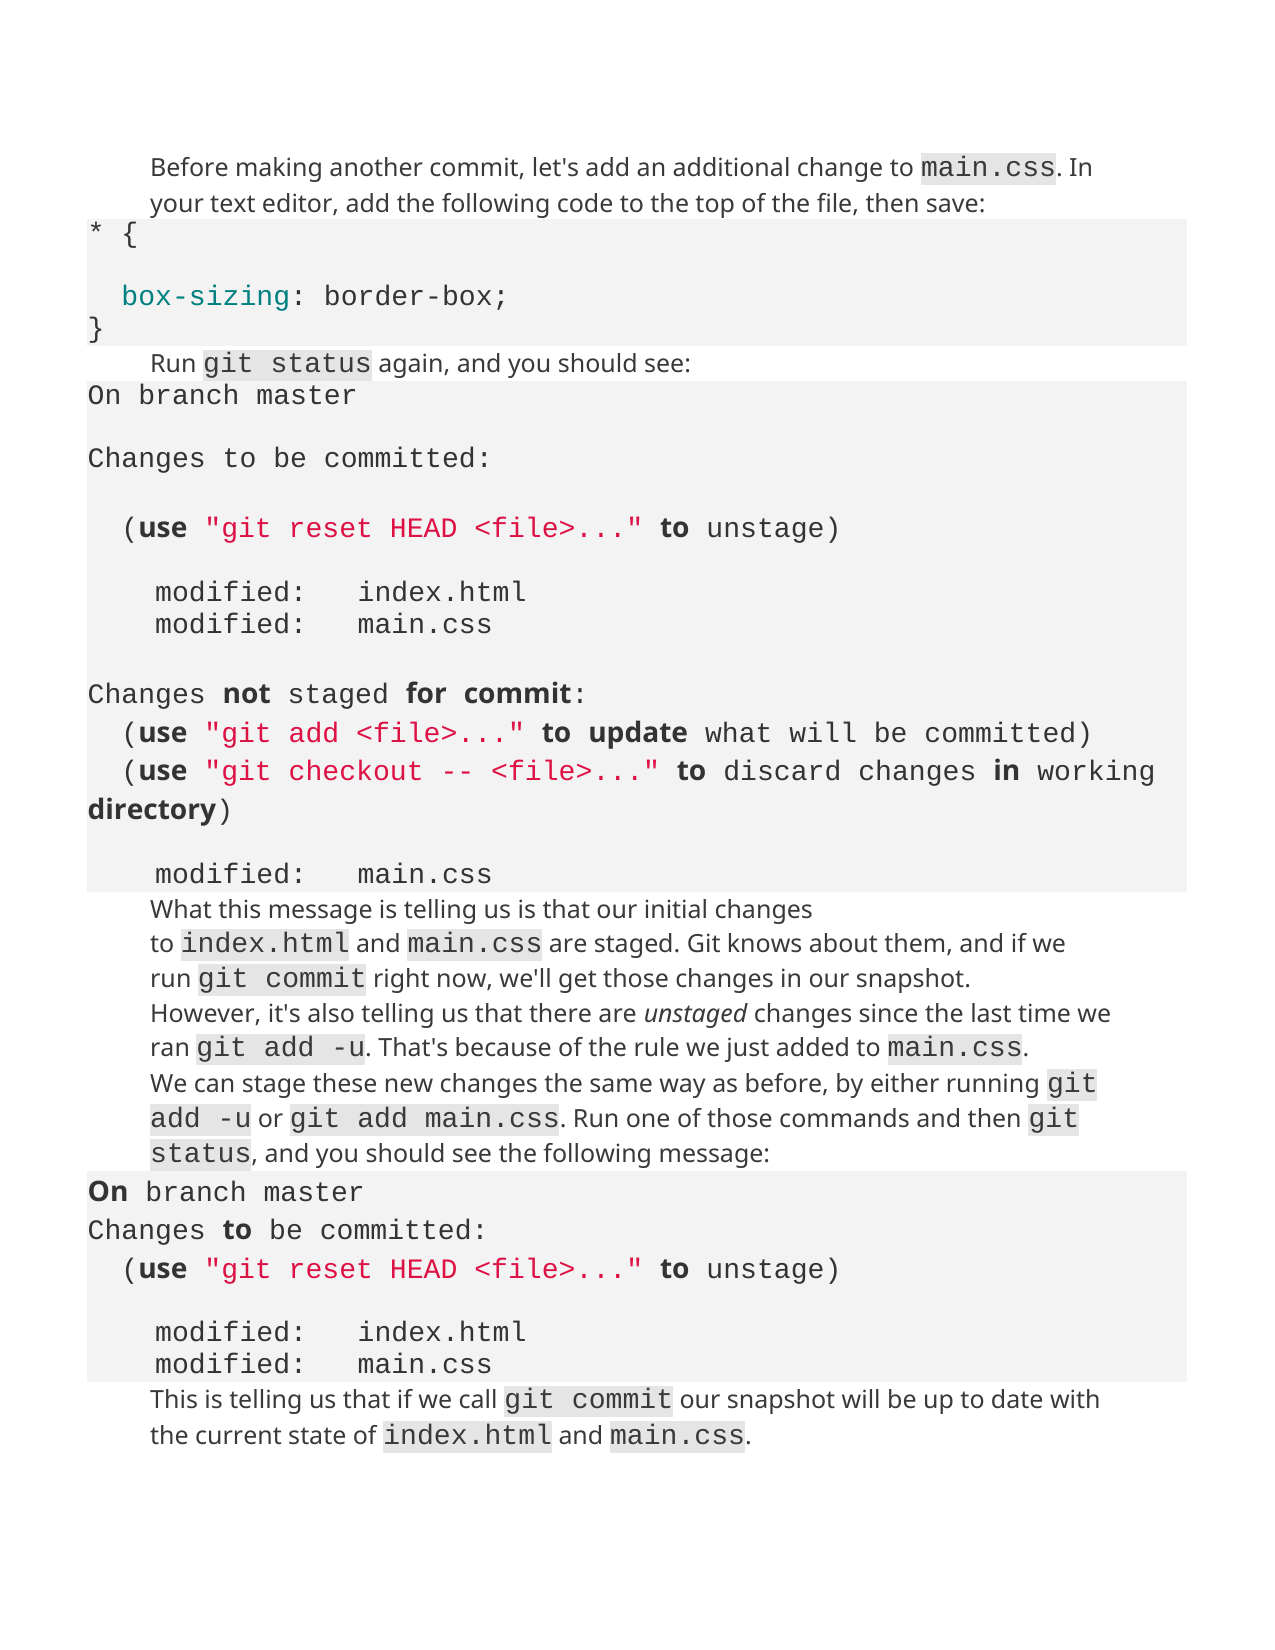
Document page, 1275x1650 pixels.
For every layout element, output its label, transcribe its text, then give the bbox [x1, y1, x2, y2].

text Changes not staged for commit: [87, 674, 1187, 712]
text modified: index.html [87, 1318, 1187, 1350]
text modified: index.html [87, 578, 1187, 610]
text Changes to be committed: [87, 1209, 1187, 1248]
text } [87, 314, 1187, 346]
text This is telling us that if we call git commit our snapshot will be up to date with the current state of index.html and main.css. [150, 1382, 1125, 1453]
text modified: main.css [87, 1350, 1187, 1382]
text modified: main.css [87, 860, 1187, 892]
text (use "git add <file>..." to update what will be committed) [87, 712, 1187, 751]
text On branch master [87, 381, 1187, 413]
text box-sizing: border-box; [87, 282, 1187, 314]
text We can stage these new changes the same way as before, by either running git add -u or git add main.css. Run one of those commands and then git status, and you should see the following message: [150, 1065, 1125, 1171]
text On branch master [87, 1171, 1187, 1209]
text Changes to be committed: [87, 444, 1187, 476]
text (use "git checkout -- <file>..." to discard changes in working directory) [87, 751, 1187, 828]
text (use "git reset HEAD <file>..." to unstage) [87, 1248, 1187, 1287]
text Before making another commit, let's add an additional change to main.css. In your text editor, add the following code to the top of the file, then save: [150, 150, 1125, 219]
text However, it's also telling us that there are unstaged changes since the last time we ran git add -u. That's because of the rule we just added to main.css. [150, 996, 1125, 1065]
text * { [87, 219, 1187, 251]
text Run git status again, and you should see: [150, 346, 1125, 381]
text (use "git reset HEAD <file>..." to unstage) [87, 508, 1187, 546]
text modified: main.css [87, 610, 1187, 642]
text What this message is telling us is that our initial changes to index.html and main.css are staged. Git knows about them, and if we run git commit right now, we'll get those changes in our snapshot. [150, 892, 1125, 996]
